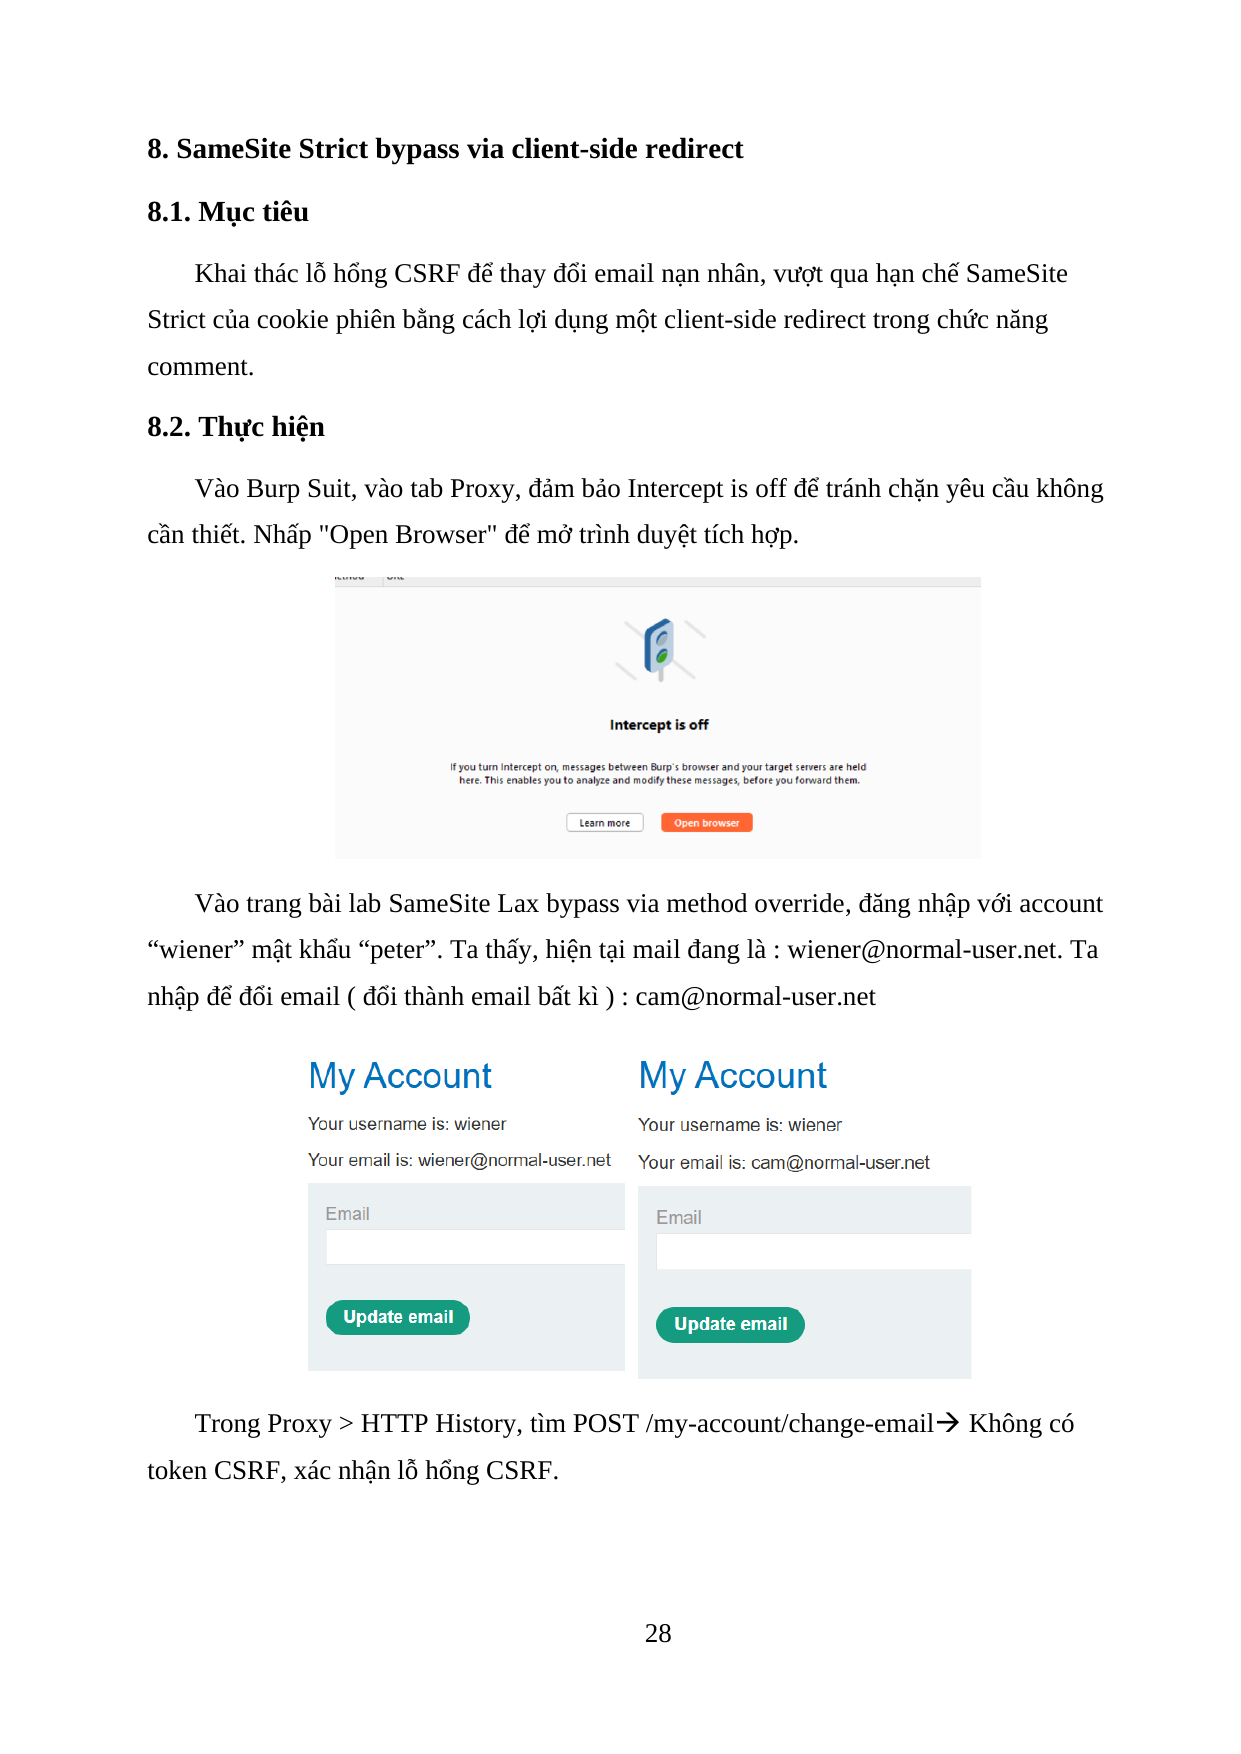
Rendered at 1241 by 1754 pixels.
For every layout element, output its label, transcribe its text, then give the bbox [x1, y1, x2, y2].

text Khai thác lỗ hổng CSRF để thay đổi email nạn nhân, vượt qua hạn chế SameSite Strict của cookie phiên bằng cách lợi dụng một client-side redirect trong chức năng comment. [147, 257, 1122, 381]
text Vào trang bài lab SameSite Lax bypass via method override, đăng nhập với account “wiener” mật khẩu “peter”. Ta thấy, hiện tại mail đang là : wiener@normal-user.net. Ta nhập để đổi email ( đổi thành email bất kì ) : cam@normal-user.net [147, 887, 1122, 1011]
text Vào Burp Suit, vào tab Proxy, đảm bảo Intercept is off để tránh chặn yêu cầu không cần thiết. Nhấp "Open Browser" để mở trình duyệt tích hợp. [147, 472, 1122, 550]
text Trong Proxy > HTTP History, tìm POST /my-account/change-email Không có token CSRF, xác nhận lỗ hổng CSRF. [147, 1407, 1122, 1485]
subtitle 8. SameSite Strict bypass via client-side redirect [147, 131, 1122, 164]
subtitle 8.1. Mục tiêu [147, 194, 1122, 227]
picture [335, 577, 982, 859]
picture [297, 1039, 972, 1379]
subtitle 8.2. Thực hiện [147, 409, 1122, 443]
